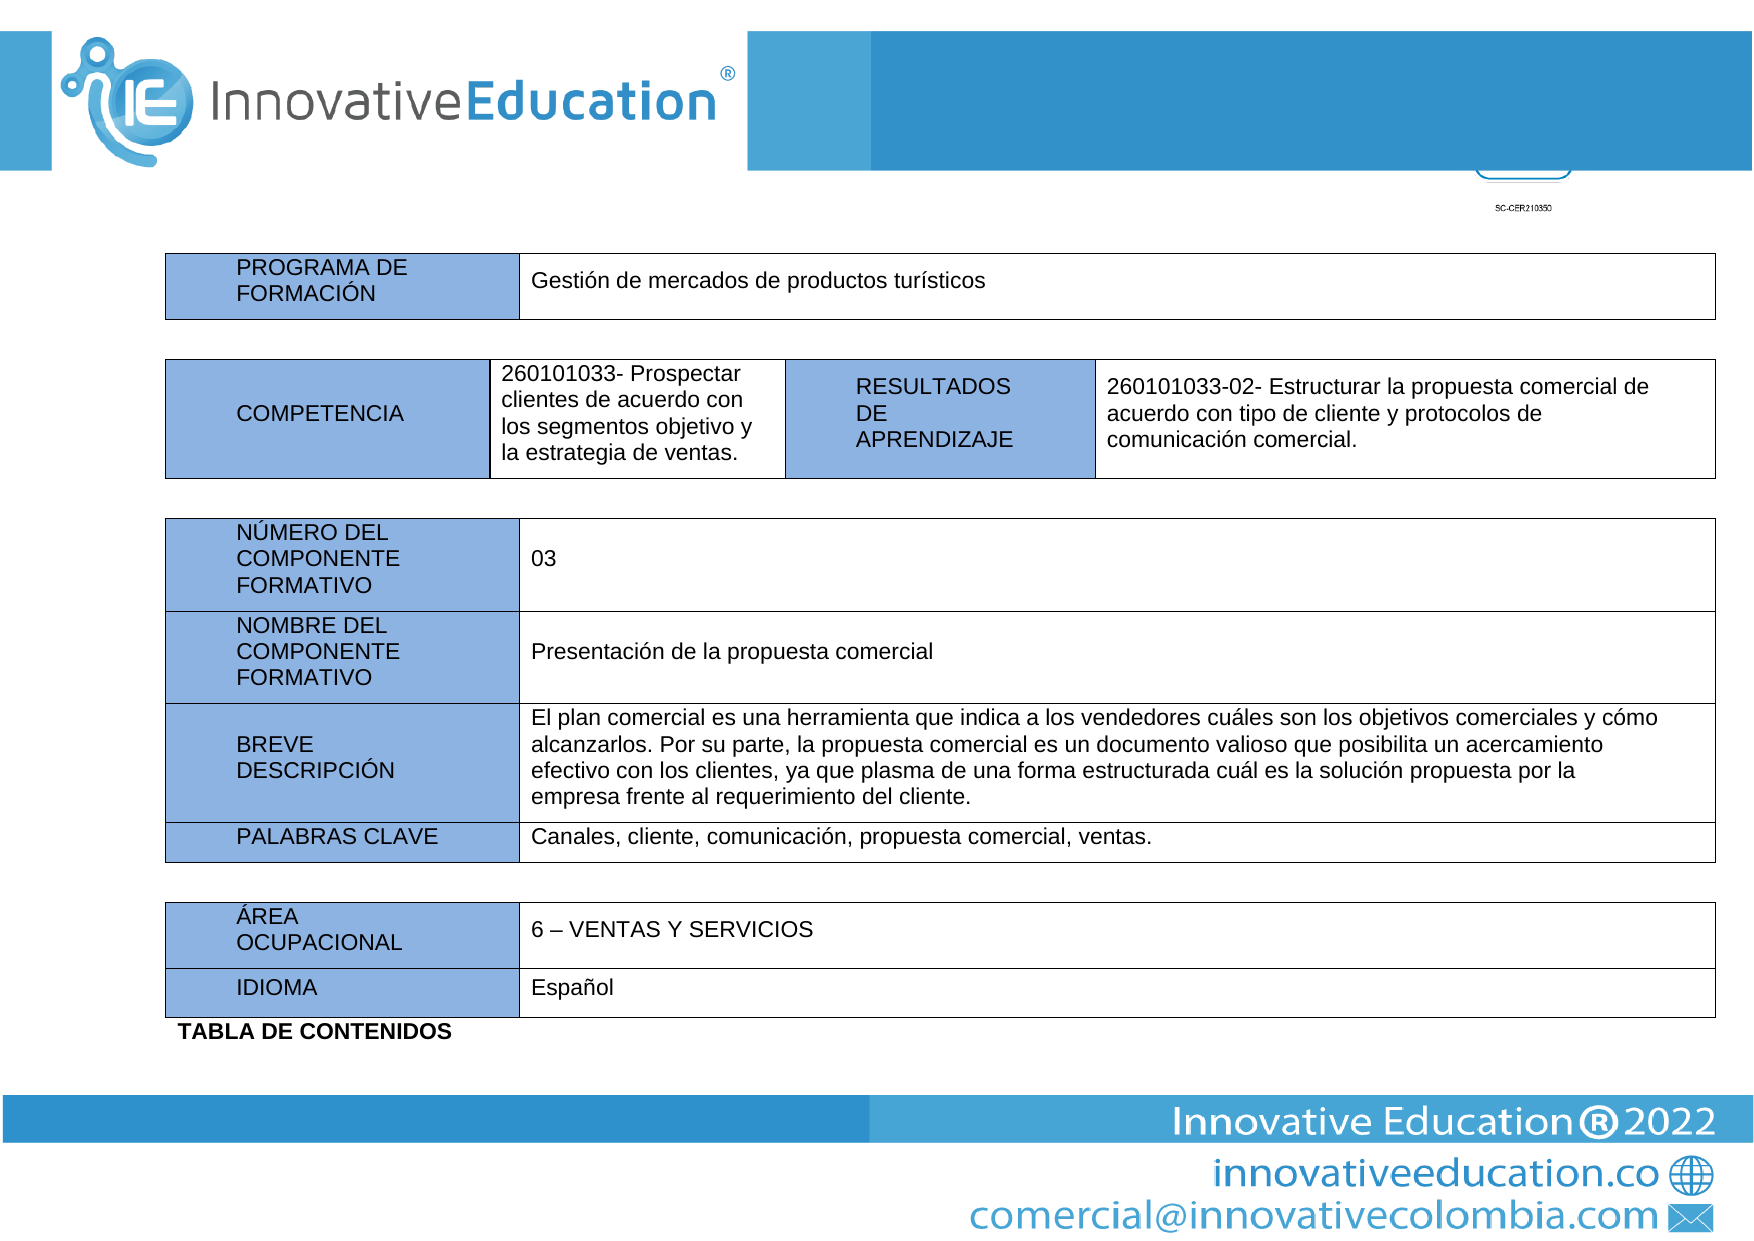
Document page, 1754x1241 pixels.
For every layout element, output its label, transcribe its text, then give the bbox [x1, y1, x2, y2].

table_header 260101033- Prospectar clientes de acuerdo con los segmentos objetivo y la estrategia de ventas. [491, 360, 785, 478]
table_header 6 – VENTAS Y SERVICIOS [520, 903, 1715, 968]
table_cell Español [520, 969, 1715, 1017]
table_header COMPETENCIA [166, 360, 489, 478]
table_cell El plan comercial es una herramienta que indica a los vendedores cuáles son los objetivos comerciales y cómo alcanzarlos. Por su parte, la propuesta comercial es un documento valioso que posibilita un acercamiento efectivo con los clientes, ya que plasma de una forma estructurada cuál es la solución propuesta por la empresa frente al requerimiento del cliente. [520, 704, 1715, 822]
table_header NÚMERO DEL COMPONENTE FORMATIVO [166, 519, 519, 611]
table_cell IDIOMA [166, 969, 519, 1017]
table_cell BREVE DESCRIPCIÓN [166, 704, 519, 822]
table_header 260101033-02- Estructurar la propuesta comercial de acuerdo con tipo de cliente y protocolos de comunicación comercial. [1096, 360, 1715, 478]
table_cell PALABRAS CLAVE [166, 823, 519, 862]
table_cell NOMBRE DEL COMPONENTE FORMATIVO [166, 612, 519, 703]
table_header RESULTADOS DE APRENDIZAJE [786, 360, 1095, 478]
table_header Gestión de mercados de productos turísticos [520, 254, 1715, 319]
table_header 03 [520, 519, 1715, 611]
table_header ÁREA OCUPACIONAL [166, 903, 519, 968]
subtitle TABLA DE CONTENIDOS [177, 1018, 1536, 1044]
picture [2, 1093, 1754, 1239]
table_cell Canales, cliente, comunicación, propuesta comercial, ventas. [520, 823, 1715, 862]
table_header PROGRAMA DE FORMACIÓN [166, 254, 519, 319]
picture [0, 18, 1752, 214]
table_cell Presentación de la propuesta comercial [520, 612, 1715, 703]
